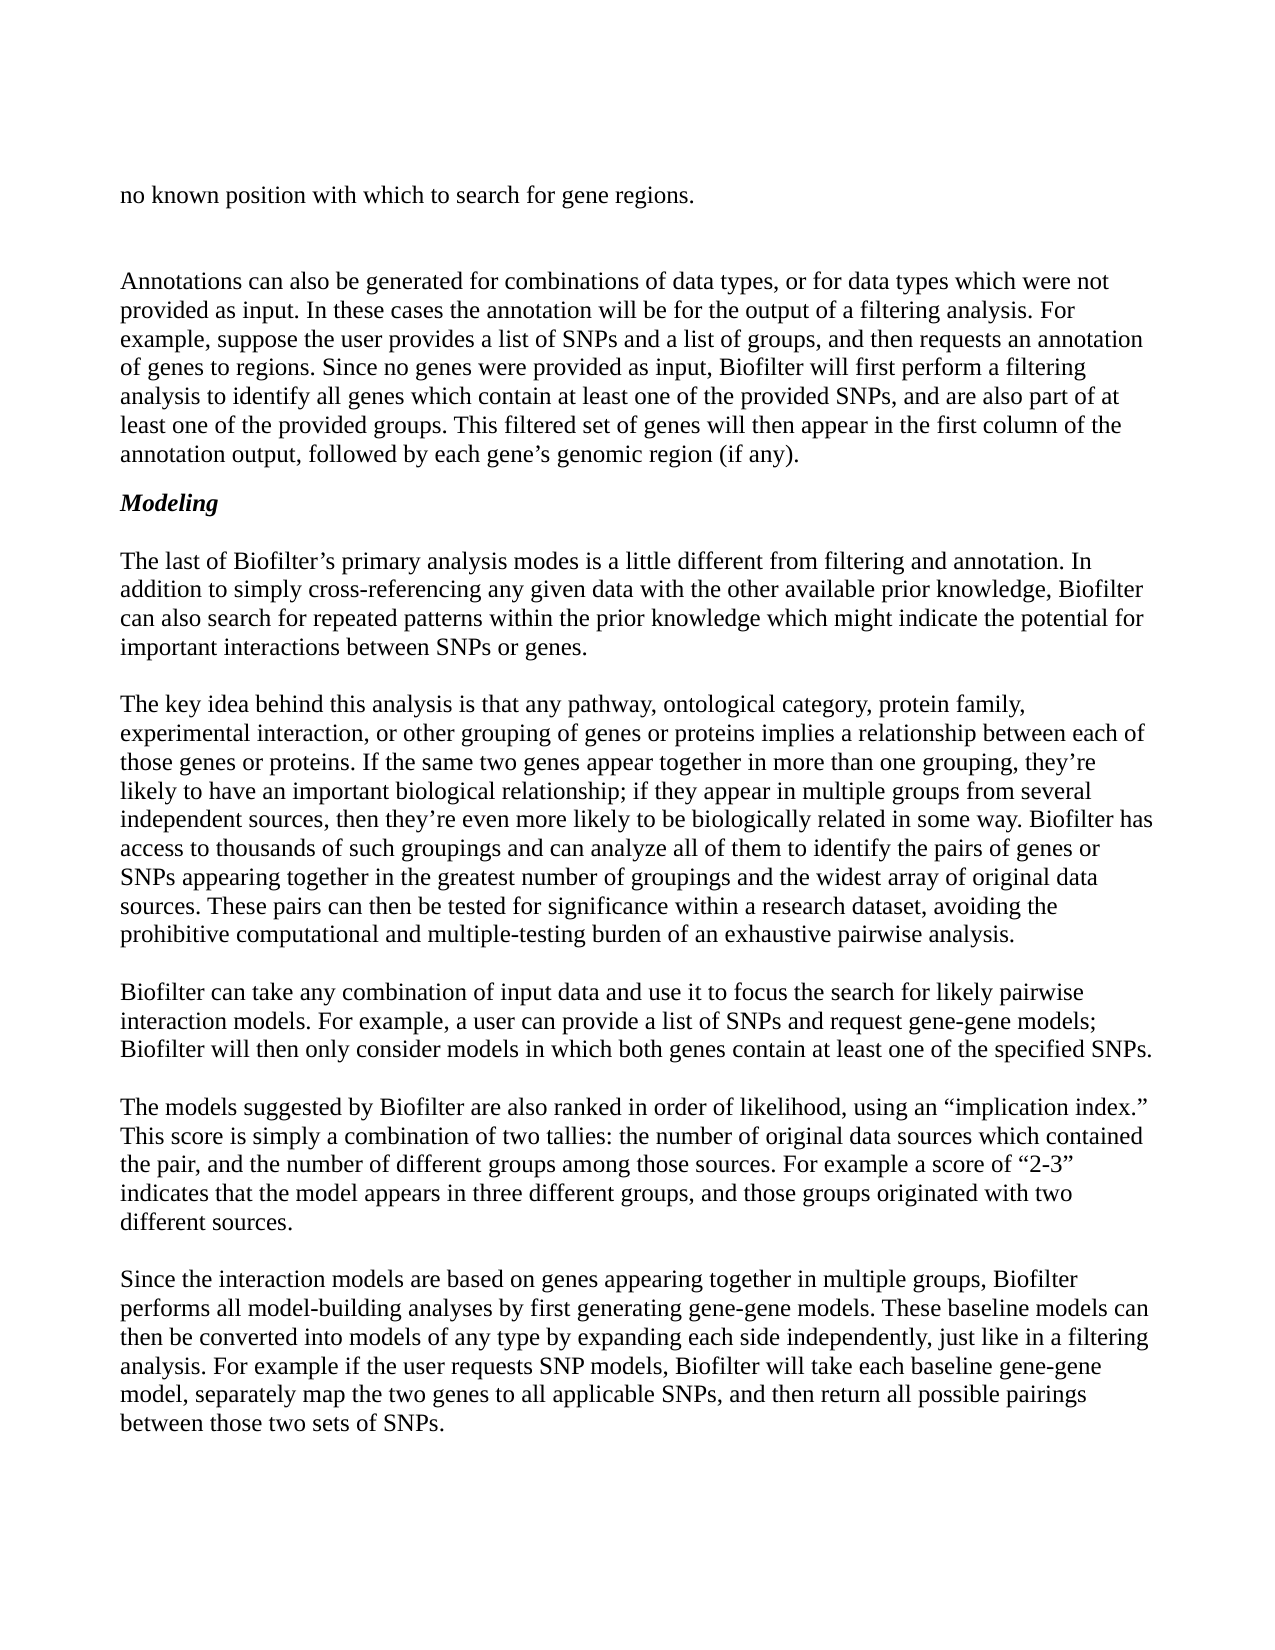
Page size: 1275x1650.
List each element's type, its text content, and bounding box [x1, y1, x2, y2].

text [120, 180, 1155, 209]
text The models suggested by Biofilter are also ranked in order of likelihood, using an “implication index.” This score is simply a combination of two tallies: the number of original data sources which contained the pair, and the number of different groups among those sources. For example a score of “2-3” indicates that the model appears in three different groups, and those groups originated with two different sources. [120, 1092, 1155, 1236]
text Since the interaction models are based on genes appearing together in multiple groups, Biofilter performs all model-building analyses by first generating gene-gene models. These baseline models can then be converted into models of any type by expanding each side independently, just like in a filtering analysis. For example if the user requests SNP models, Biofilter will take each baseline gene-gene model, separately map the two genes to all applicable SNPs, and then return all possible pairings between those two sets of SNPs. [120, 1264, 1155, 1437]
text The last of Biofilter’s primary analysis modes is a little different from filtering and annotation. In addition to simply cross-referencing any given data with the other available prior knowledge, Biofilter can also search for repeated patterns within the prior knowledge which might indicate the potential for important interactions between SNPs or genes. [120, 546, 1155, 661]
text Annotations can also be generated for combinations of data types, or for data types which were not provided as input. In these cases the annotation will be for the output of a filtering analysis. [120, 266, 1155, 467]
text Biofilter can take any combination of input data and use it to focus the search for likely pairwise interaction models. For example, a user can provide a list of SNPs and request gene-gene models; Biofilter will then only consider models in which both genes contain at least one of the specified SNPs. [120, 977, 1155, 1063]
subtitle Modeling [120, 488, 1155, 517]
text The key idea behind this analysis is that any pathway, ontological category, protein family, experimental interaction, or other grouping of genes or proteins implies a relationship between each of those genes or proteins. If the same two genes appear together in more than one grouping, they’re likely to have an important biological relationship; if they appear in multiple groups from several independent sources, then they’re even more likely to be biologically related in some way. Biofilter has access to thousands of such groupings and can analyze all of them to identify the pairs of genes or SNPs appearing together in the greatest number of groupings and the widest array of original data sources. These pairs can then be tested for significance within a research dataset, avoiding the prohibitive computational and multiple-testing burden of an exhaustive pairwise analysis. [120, 689, 1155, 948]
